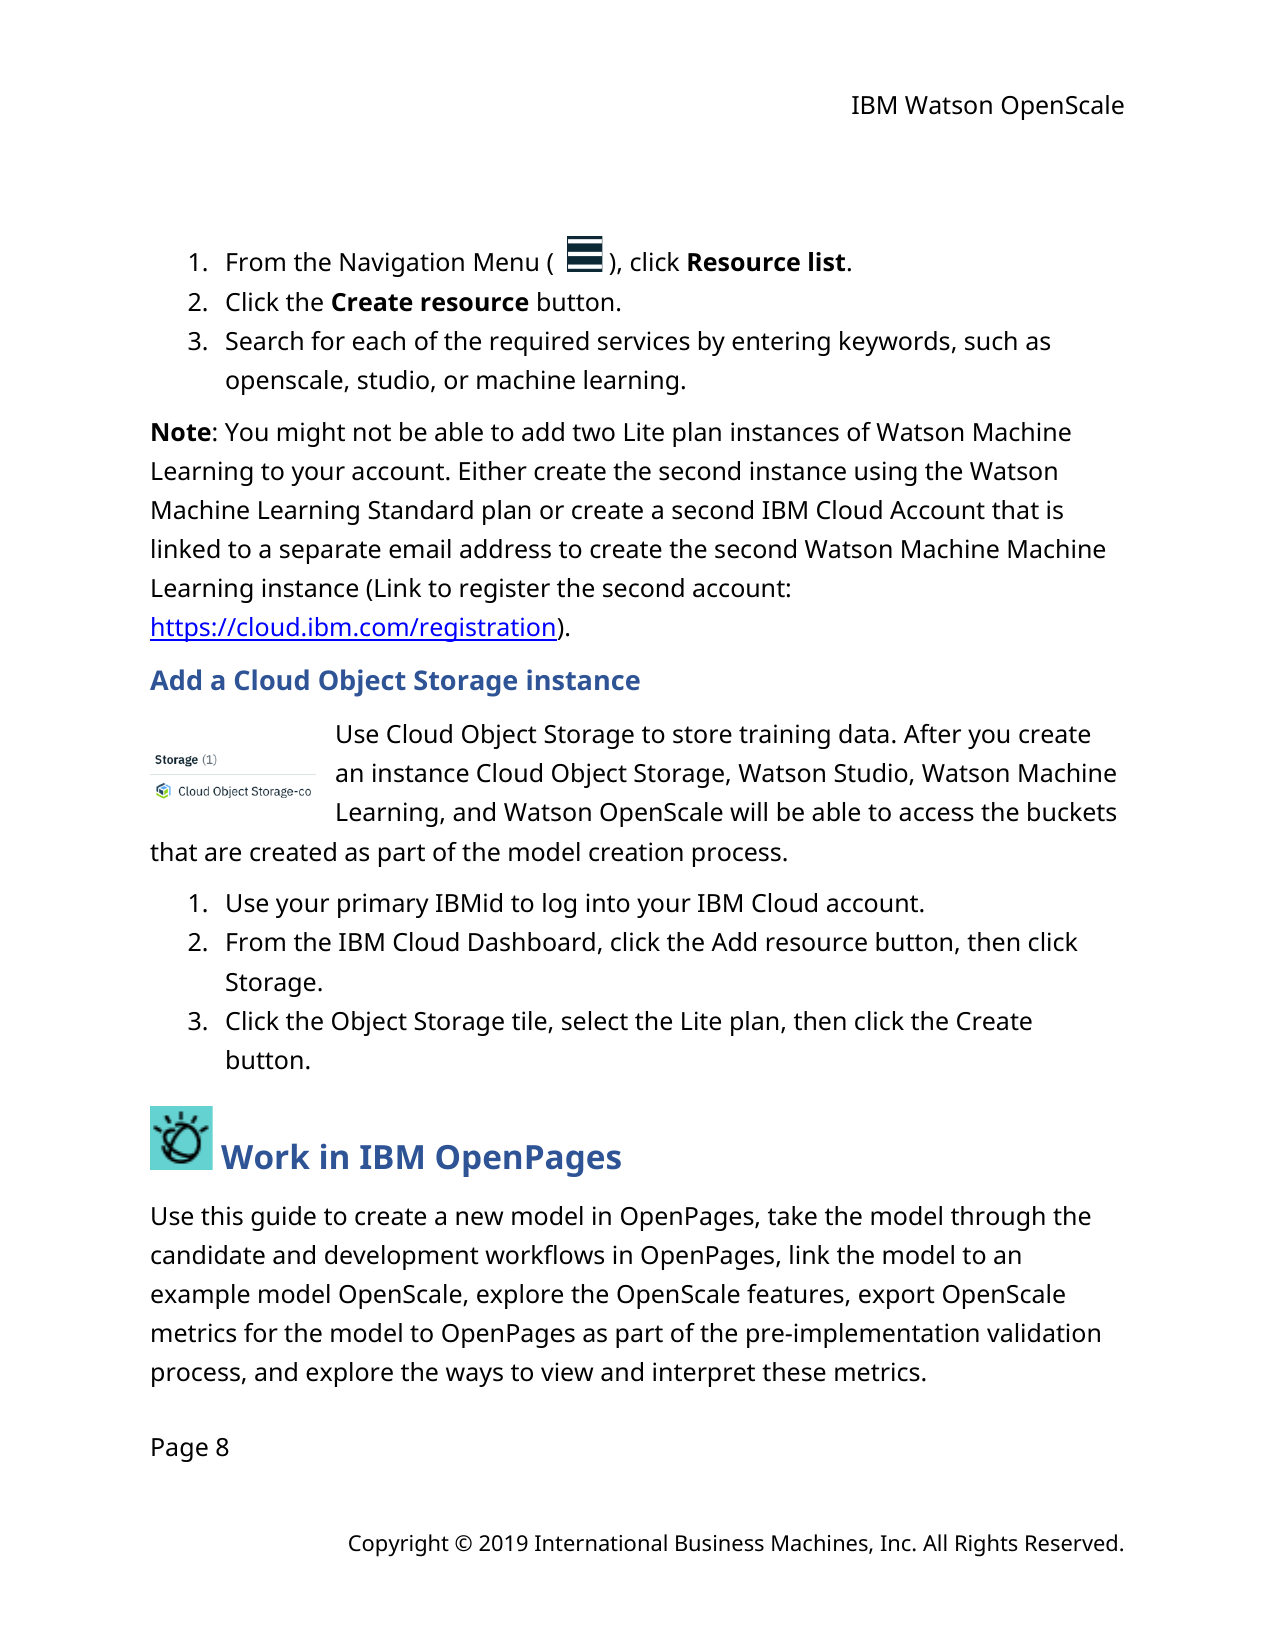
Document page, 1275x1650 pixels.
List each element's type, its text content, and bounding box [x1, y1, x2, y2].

list Search for each of the required services by entering keywords, such as openscale, studio, or machine learning. [187, 323, 1125, 397]
text Use this guide to create a new model in OpenPages, take the model through the candidate and development workflows in OpenPages, link the model to an example model OpenScale, explore the OpenScale features, export OpenScale metrics for the model to OpenPages as part of the pre-implementation validation process, and explore the ways to view and interpret these metrics. [150, 1198, 1125, 1389]
picture [150, 749, 317, 804]
text Use Cloud Object Storage to store training data. After you create an instance Cloud Object Storage, Watson Studio, Watson Machine Learning, and Watson OpenScale will be able to access the buckets that are created as part of the model creation process. [150, 717, 1125, 868]
subtitle Work in IBM OpenPages [150, 1107, 1125, 1179]
list Click the Object Storage tile, select the Lite plan, then click the Create button. [187, 1003, 1125, 1077]
picture [567, 236, 603, 272]
text Note: You might not be able to add two Lite plan instances of Watson Machine Learning to your account. Either create the second instance using the Watson Machine Learning Standard plan or create a second IBM Cloud Account that is linked to a separate email address to create the second Watson Machine Machine Learning instance (Link to register the second account: https://cloud.ibm.com/registration). [150, 414, 1125, 644]
list Click the Create resource button. [187, 284, 1125, 318]
subtitle Add a Cloud Object Storage instance [150, 662, 1125, 699]
list Use your primary IBMid to log into your IBM Cloud account. [187, 886, 1125, 920]
list From the Navigation Menu ( ), click Resource list. [187, 237, 1125, 279]
list From the IBM Cloud Dashboard, click the Add resource button, then click Storage. [187, 925, 1125, 998]
picture [150, 1106, 213, 1170]
